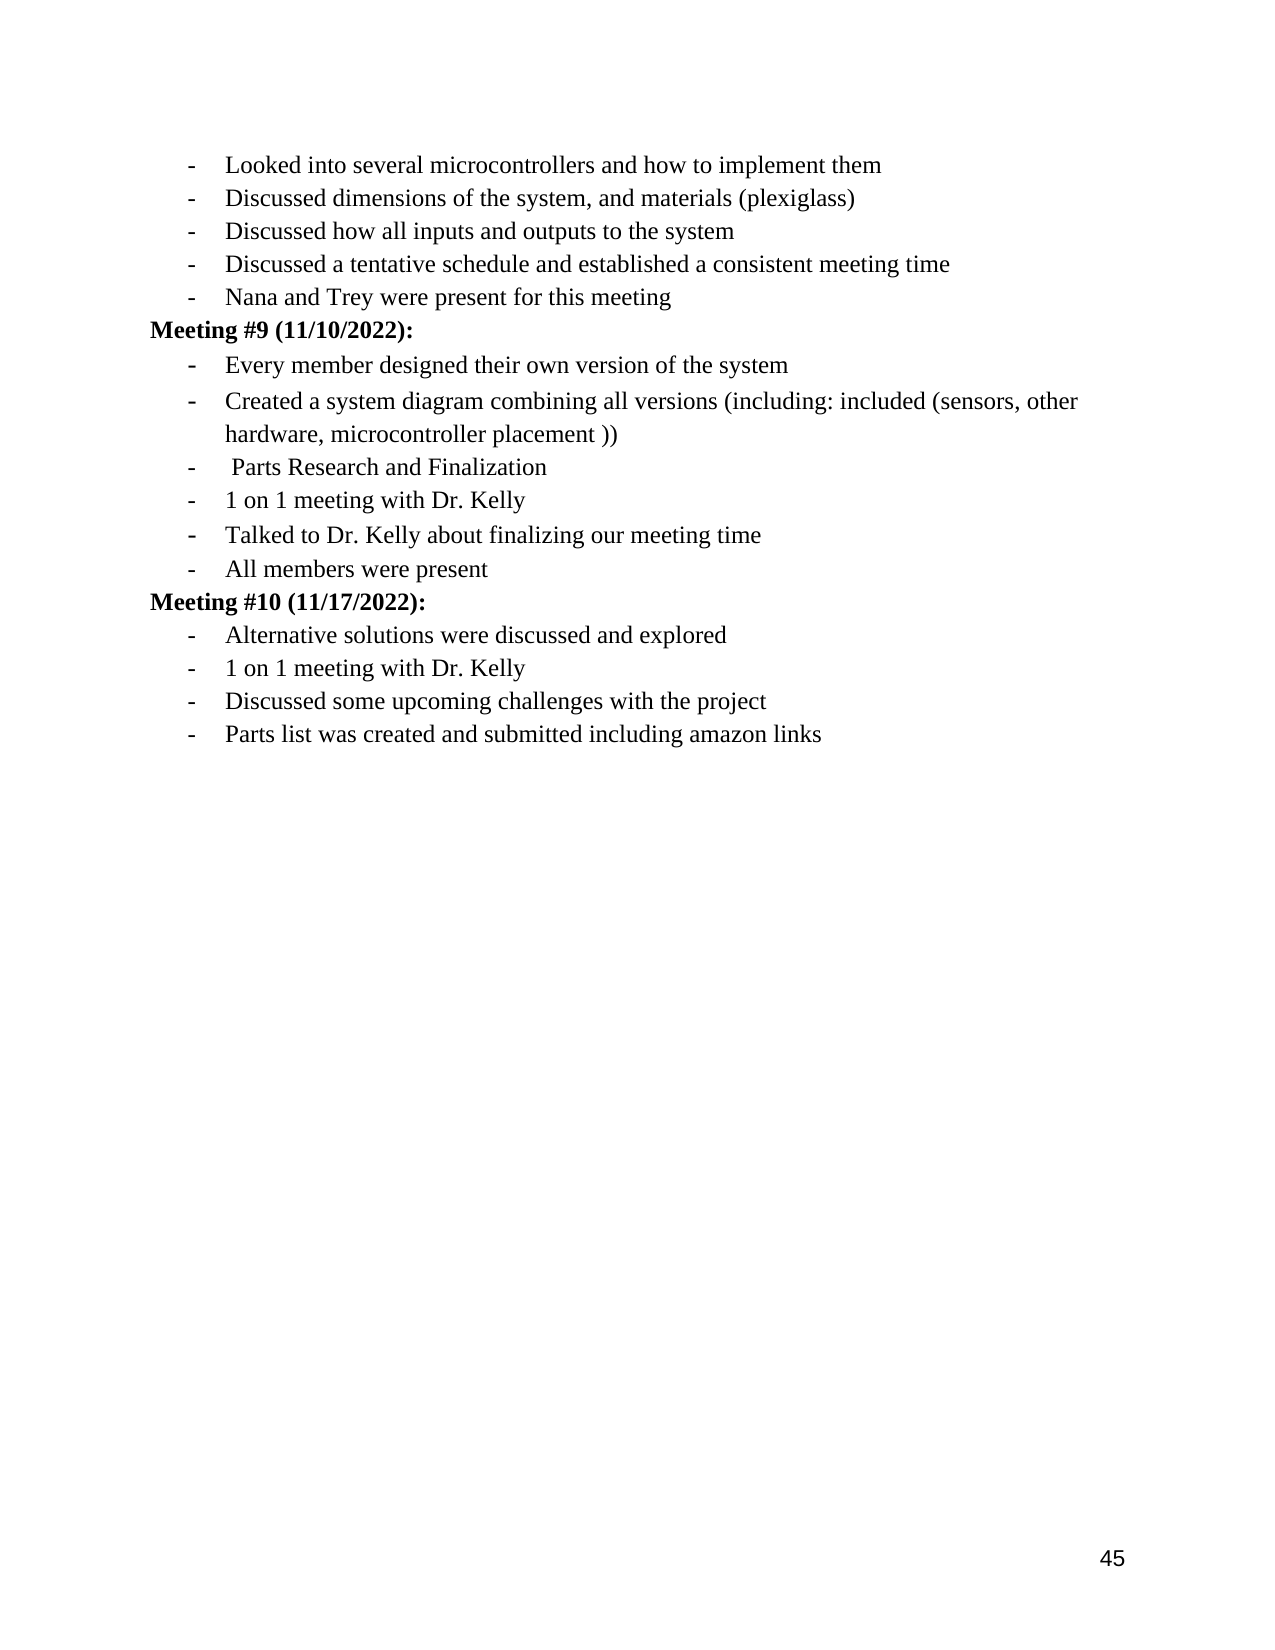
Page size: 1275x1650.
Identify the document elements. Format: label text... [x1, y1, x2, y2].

list Discussed a tentative schedule and established a consistent meeting time [187, 249, 1125, 278]
list 1 on 1 meeting with Dr. Kelly [187, 485, 1125, 514]
text Meeting #10 (11/17/2022): [150, 587, 1125, 616]
list Discussed some upcoming challenges with the project [187, 686, 1125, 715]
list Talked to Dr. Kelly about finalizing our meeting time [187, 518, 1125, 549]
list Every member designed their own version of the system [187, 348, 1125, 379]
list All members were present [187, 554, 1125, 583]
list Parts list was created and submitted including amazon links [187, 719, 1125, 748]
list Alternative solutions were discussed and explored [187, 620, 1125, 649]
list Created a system diagram combining all versions (including: included (sensors, other hardware, microcontroller placement )) [187, 384, 1125, 448]
list Nana and Trey were present for this meeting [187, 282, 1125, 311]
list 1 on 1 meeting with Dr. Kelly [187, 653, 1125, 682]
list Discussed how all inputs and outputs to the system [187, 216, 1125, 245]
list Discussed dimensions of the system, and materials (plexiglass) [187, 183, 1125, 212]
text Meeting #9 (11/10/2022): [150, 315, 1125, 344]
list Looked into several microcontrollers and how to implement them [187, 150, 1125, 179]
list Parts Research and Finalization [187, 452, 1125, 481]
